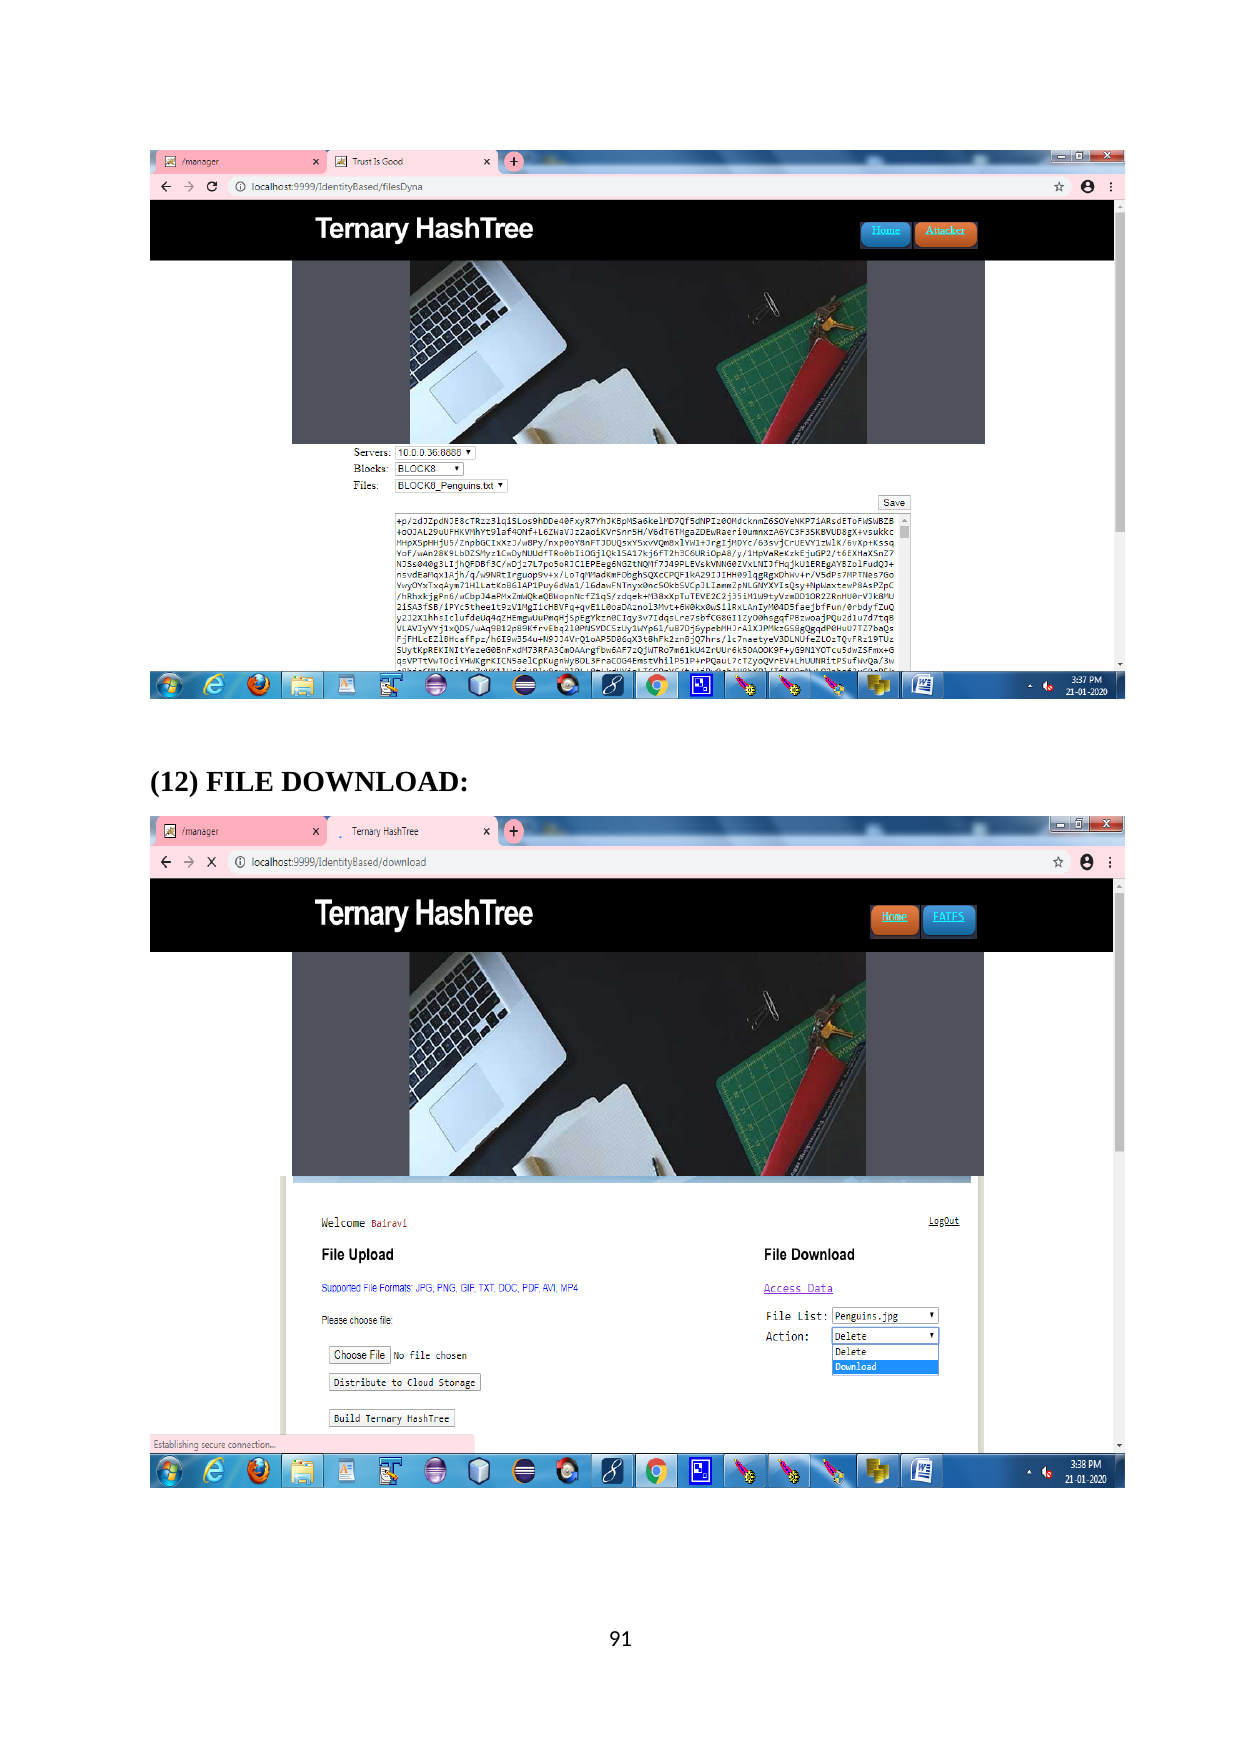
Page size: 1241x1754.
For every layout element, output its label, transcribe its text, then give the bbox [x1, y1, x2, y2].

picture [150, 816, 1125, 1488]
text (12) FILE DOWNLOAD: [150, 764, 1090, 797]
picture [150, 150, 1125, 699]
